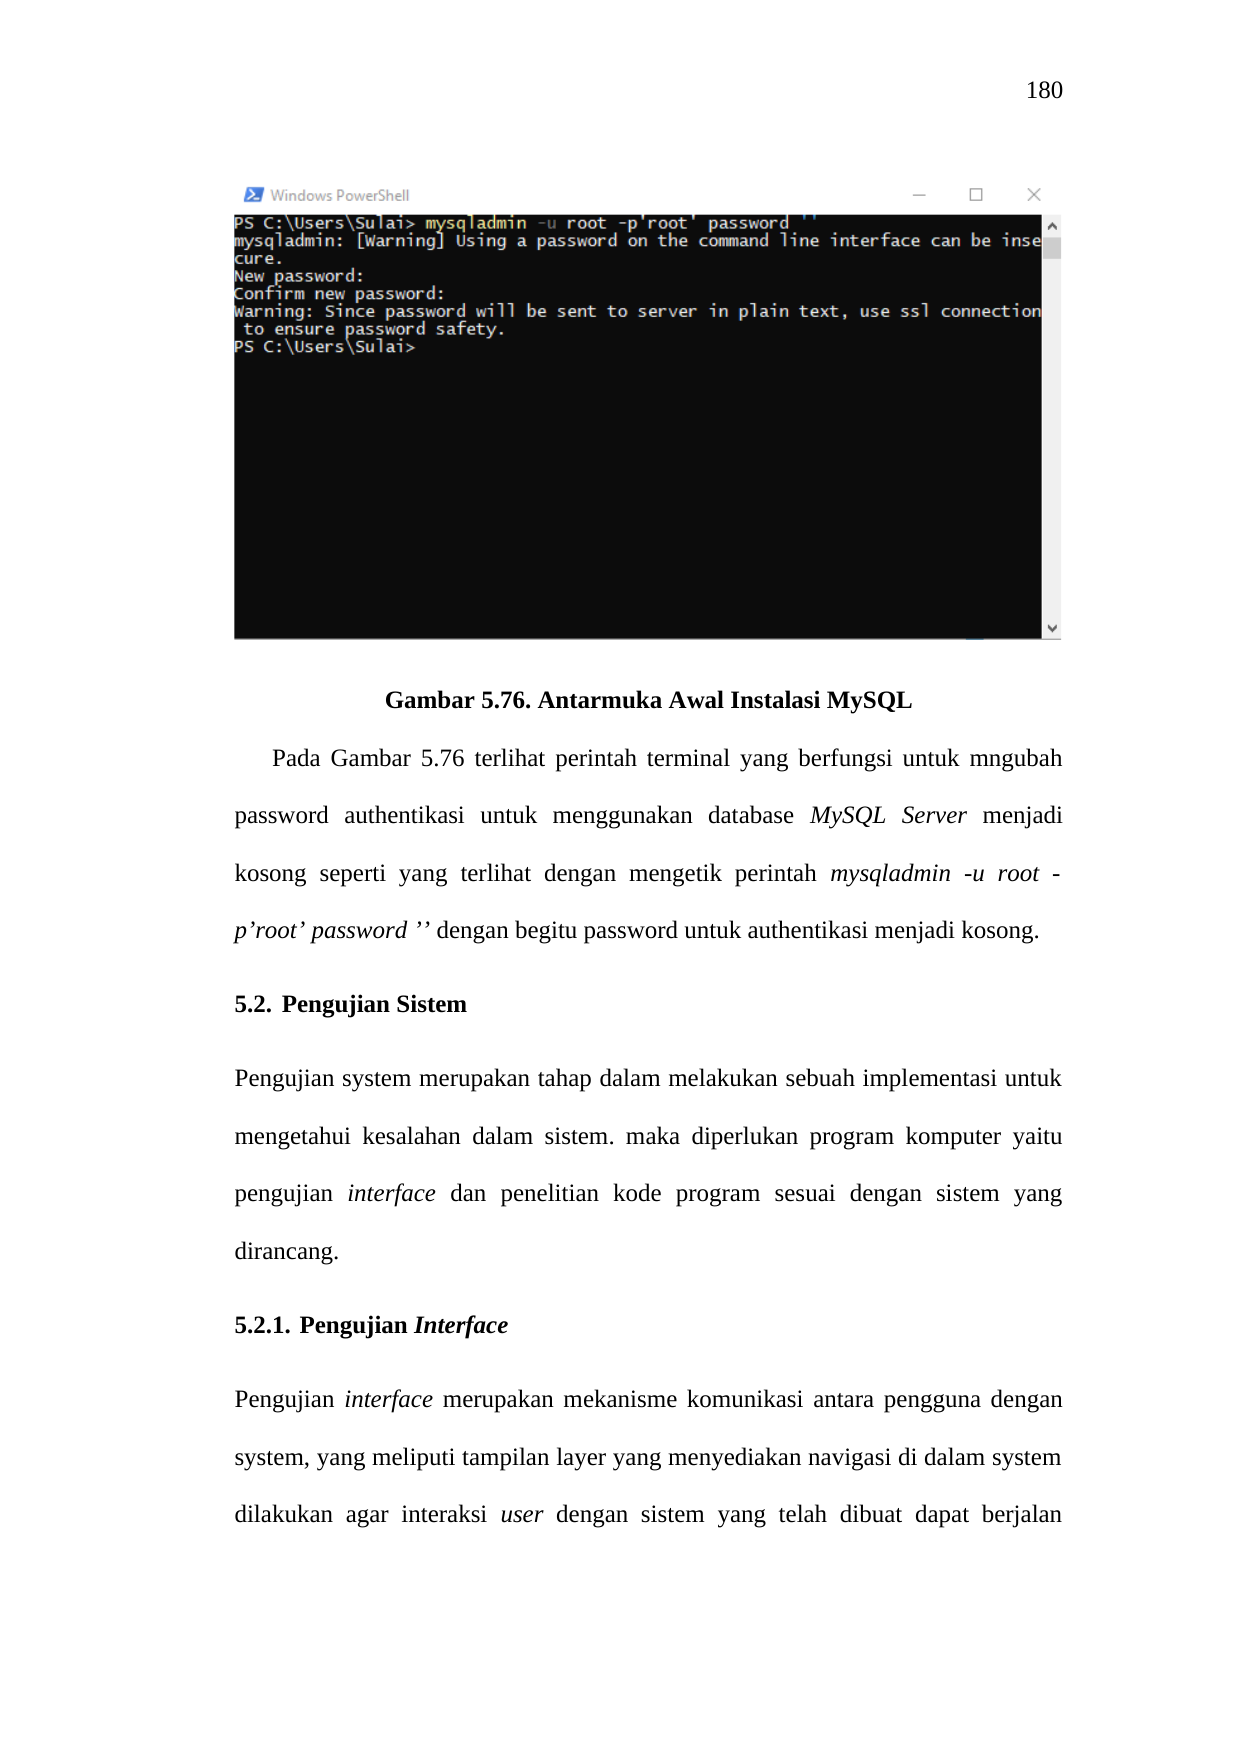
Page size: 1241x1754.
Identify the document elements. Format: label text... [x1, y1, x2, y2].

picture [234, 177, 1062, 640]
subtitle Pengujian Interface [234, 1310, 1063, 1339]
text Pengujian system merupakan tahap dalam melakukan sebuah implementasi untuk mengetahui kesalahan dalam sistem. maka diperlukan program komputer yaitu pengujian interface dan penelitian kode program sesuai dengan sistem yang dirancang. [234, 1063, 1063, 1265]
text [234, 1384, 1063, 1528]
subtitle Pengujian Sistem [234, 989, 1063, 1018]
